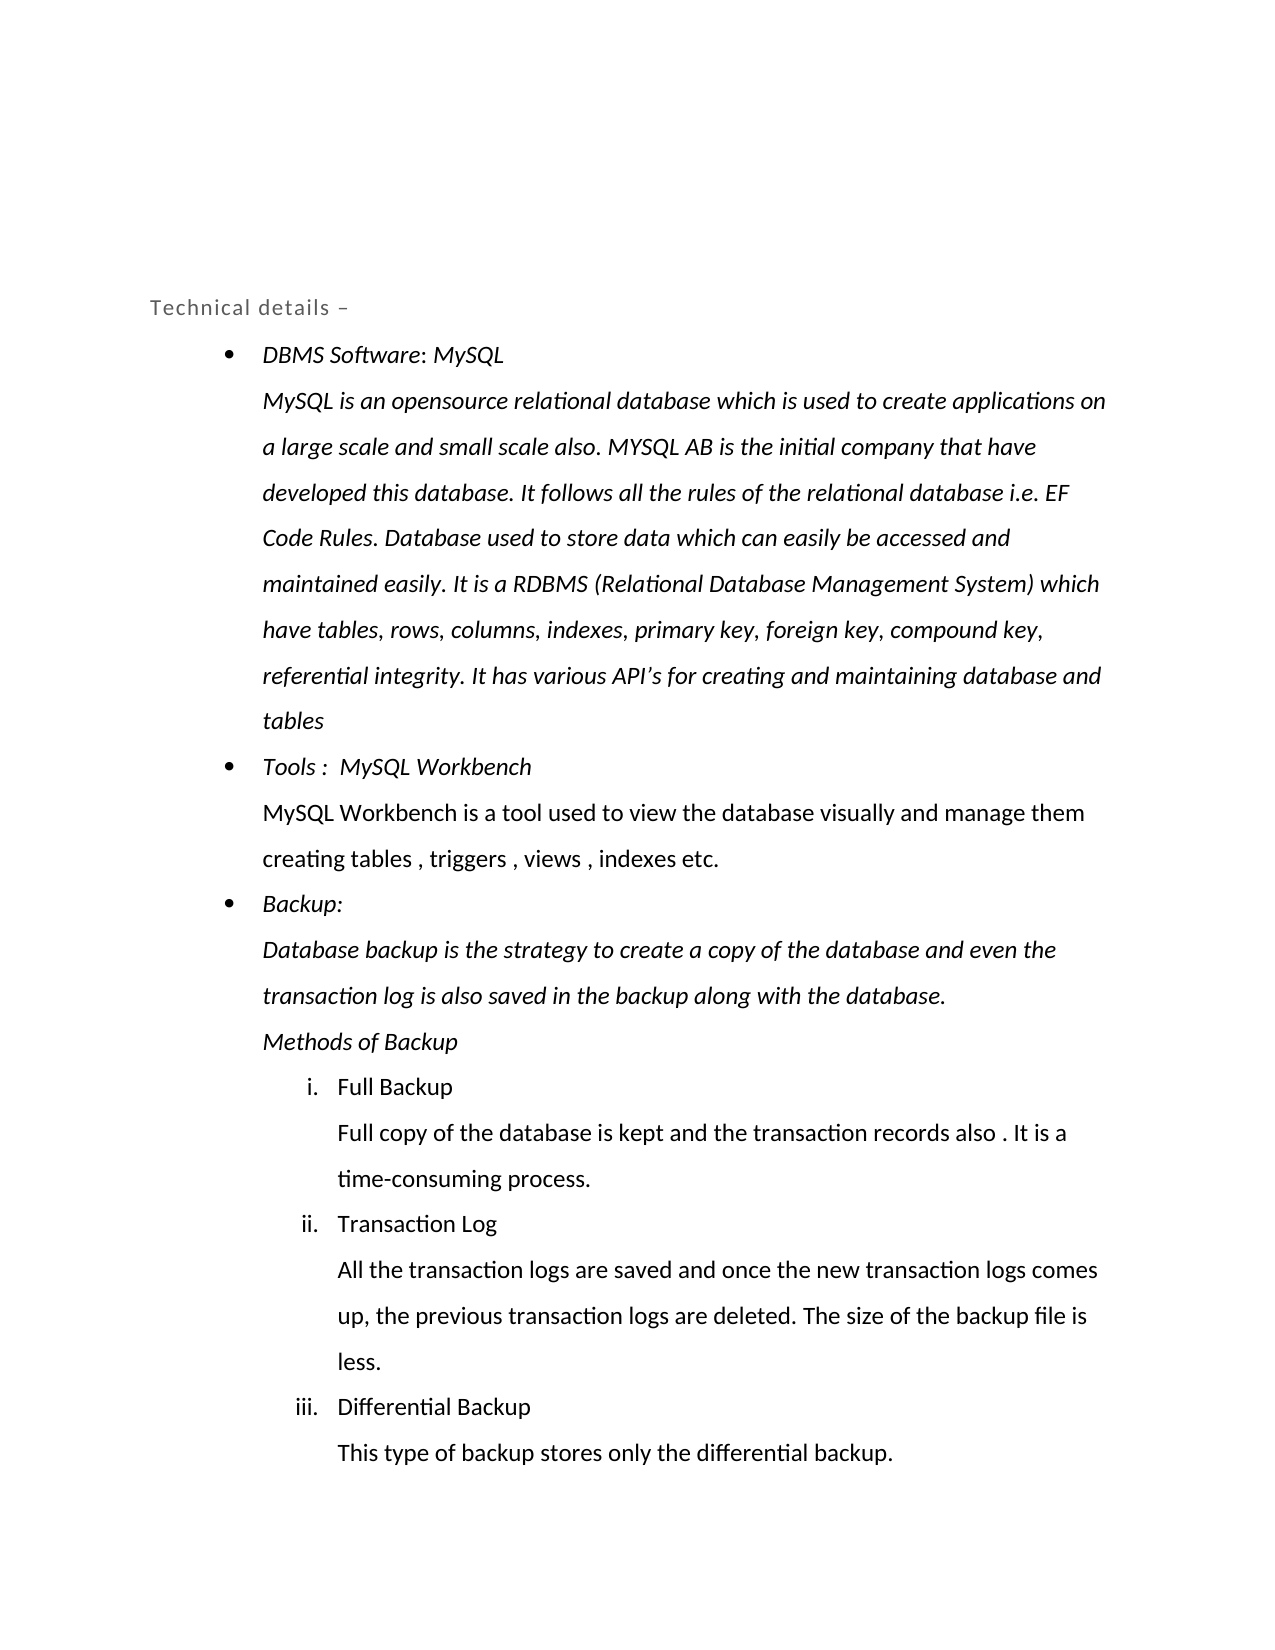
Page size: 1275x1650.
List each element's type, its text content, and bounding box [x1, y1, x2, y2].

list Tools : MySQL Workbench [225, 751, 1125, 782]
text This type of backup stores only the differential backup. [337, 1437, 1125, 1468]
text All the transaction logs are saved and once the new transaction logs comes up, the previous transaction logs are deleted. The size of the backup file is less. [337, 1254, 1125, 1376]
text Database backup is the strategy to create a copy of the database and even the transaction log is also saved in the backup along with the database. [262, 934, 1125, 1010]
text Full copy of the database is kept and the transaction records also . It is a time-consuming process. [337, 1117, 1125, 1193]
list Transaction Log [319, 1208, 1125, 1239]
list Backup: [225, 888, 1125, 919]
list Full Backup [319, 1071, 1125, 1102]
list DBMS Software: MySQL [225, 340, 1125, 370]
text MySQL is an opensource relational database which is used to create applications on a large scale and small scale also. MYSQL AB is the initial company that have developed this database. It follows all the rules of the relational database i.e. EF Code Rules. Database used to store data which can easily be accessed and maintained easily. It is a RDBMS (Relational Database Management System) which have tables, rows, columns, indexes, primary key, foreign key, compound key, referential integrity. It has various API’s for creating and maintaining database and tables [262, 385, 1125, 736]
subtitle Technical details – [150, 293, 1125, 321]
text MySQL Workbench is a tool used to view the database visually and manage them creating tables , triggers , views , indexes etc. [262, 797, 1125, 873]
text Methods of Backup [262, 1026, 1125, 1056]
list Differential Backup [319, 1391, 1125, 1422]
